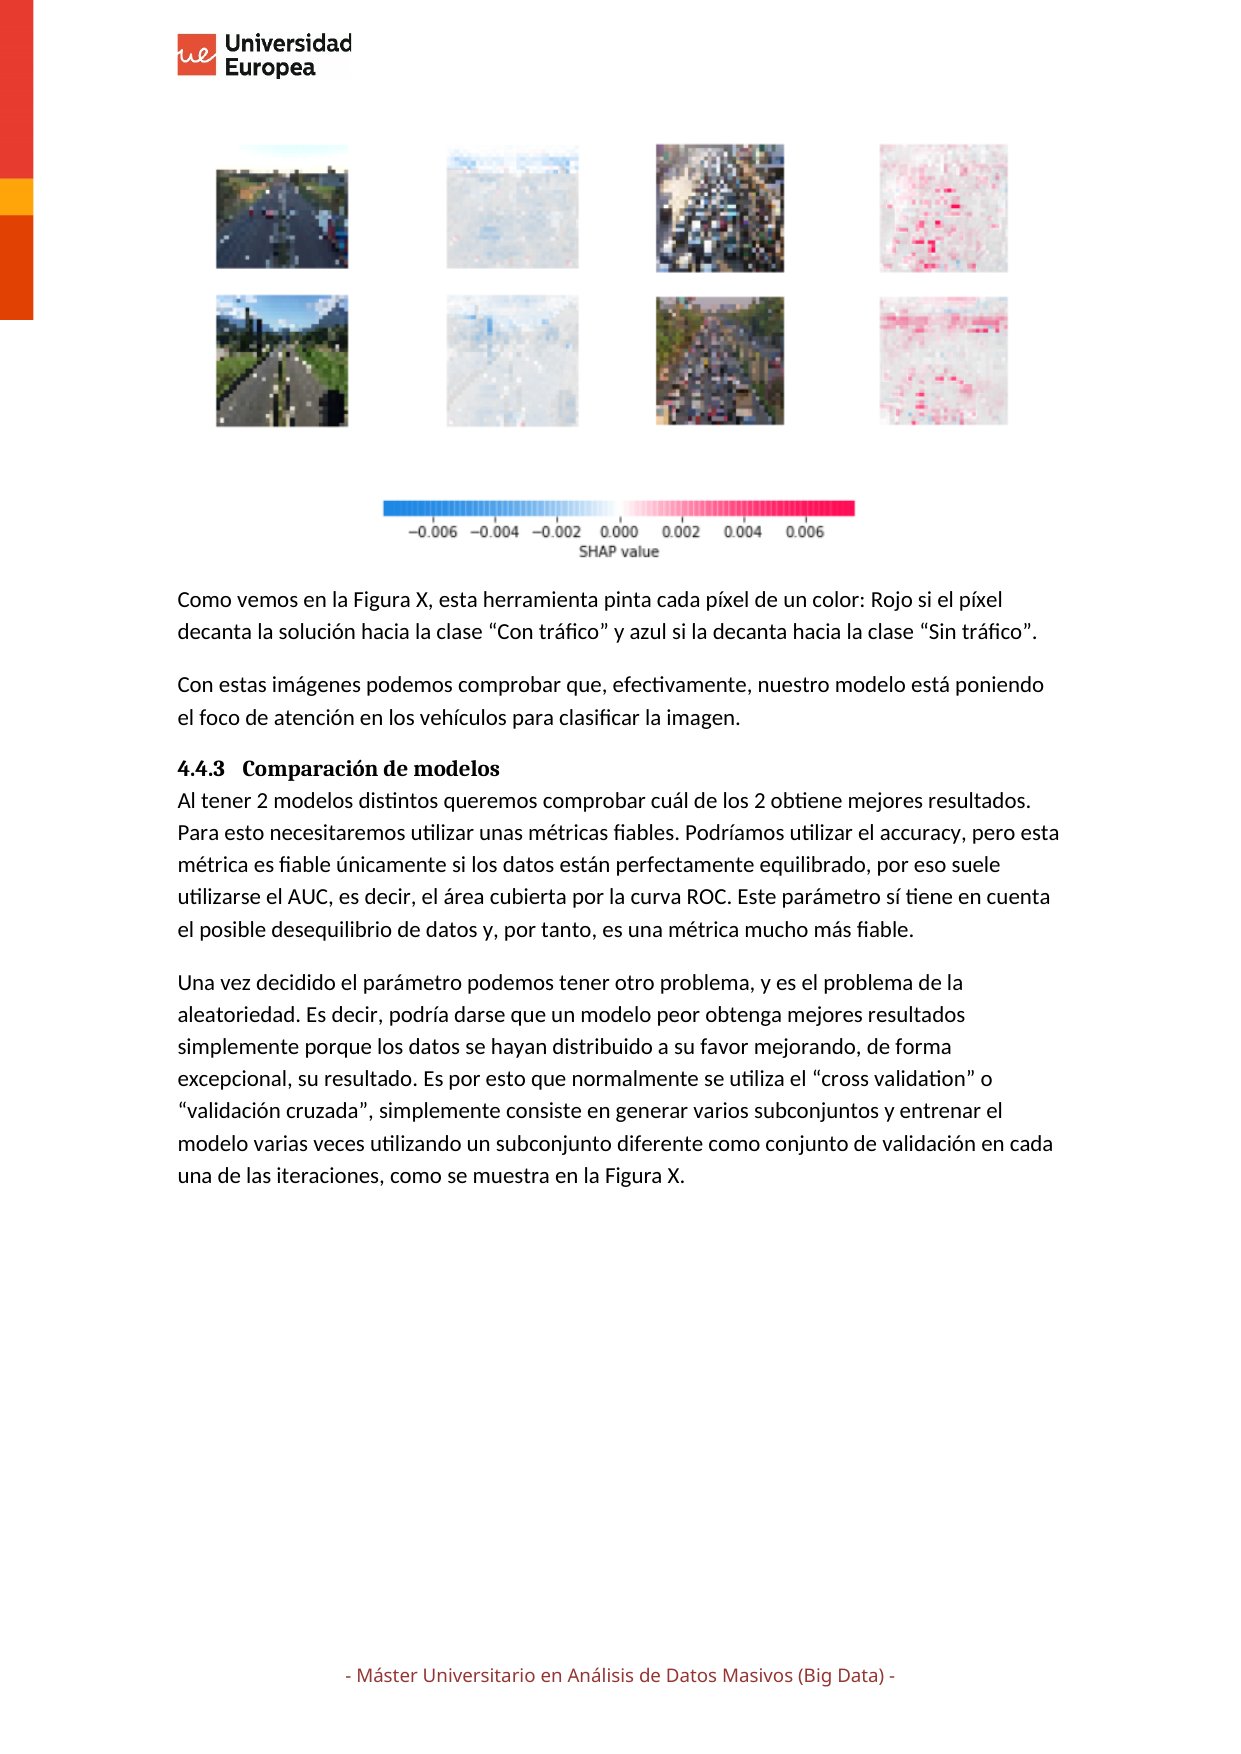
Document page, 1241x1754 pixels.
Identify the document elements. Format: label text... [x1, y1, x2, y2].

picture [0, 0, 34, 320]
text Con estas imágenes podemos comprobar que, efectivamente, nuestro modelo está poniendo el foco de atención en los vehículos para clasificar la imagen. [177, 671, 1063, 731]
picture [177, 132, 1047, 438]
text Una vez decidido el parámetro podemos tener otro problema, y es el problema de la aleatoriedad. Es decir, podría darse que un modelo peor obtenga mejores resultados simplemente porque los datos se hayan distribuido a su favor mejorando, de forma excepcional, su resultado. Es por esto que normalmente se utiliza el “cross validation” o “validación cruzada”, simplemente consiste en generar varios subconjuntos y entrenar el modelo varias veces utilizando un subconjunto diferente como conjunto de validación en cada una de las iteraciones, como se muestra en la Figura X. [177, 968, 1063, 1189]
text Al tener 2 modelos distintos queremos comprobar cuál de los 2 obtiene mejores resultados. Para esto necesitaremos utilizar unas métricas fiables. Podríamos utilizar el accuracy, pero esta métrica es fiable únicamente si los datos están perfectamente equilibrado, por eso suele utilizarse el AUC, es decir, el área cubierta por la curva ROC. Este parámetro sí tiene en cuenta el posible desequilibrio de datos y, por tanto, es una métrica mucho más fiable. [177, 786, 1063, 943]
picture [375, 462, 865, 561]
picture [177, 33, 352, 79]
subtitle Comparación de modelos [177, 756, 1063, 782]
text Como vemos en la Figura X, esta herramienta pinta cada píxel de un color: Rojo si el píxel decanta la solución hacia la clase “Con tráfico” y azul si la decanta hacia la clase “Sin tráfico”. [177, 585, 1063, 646]
